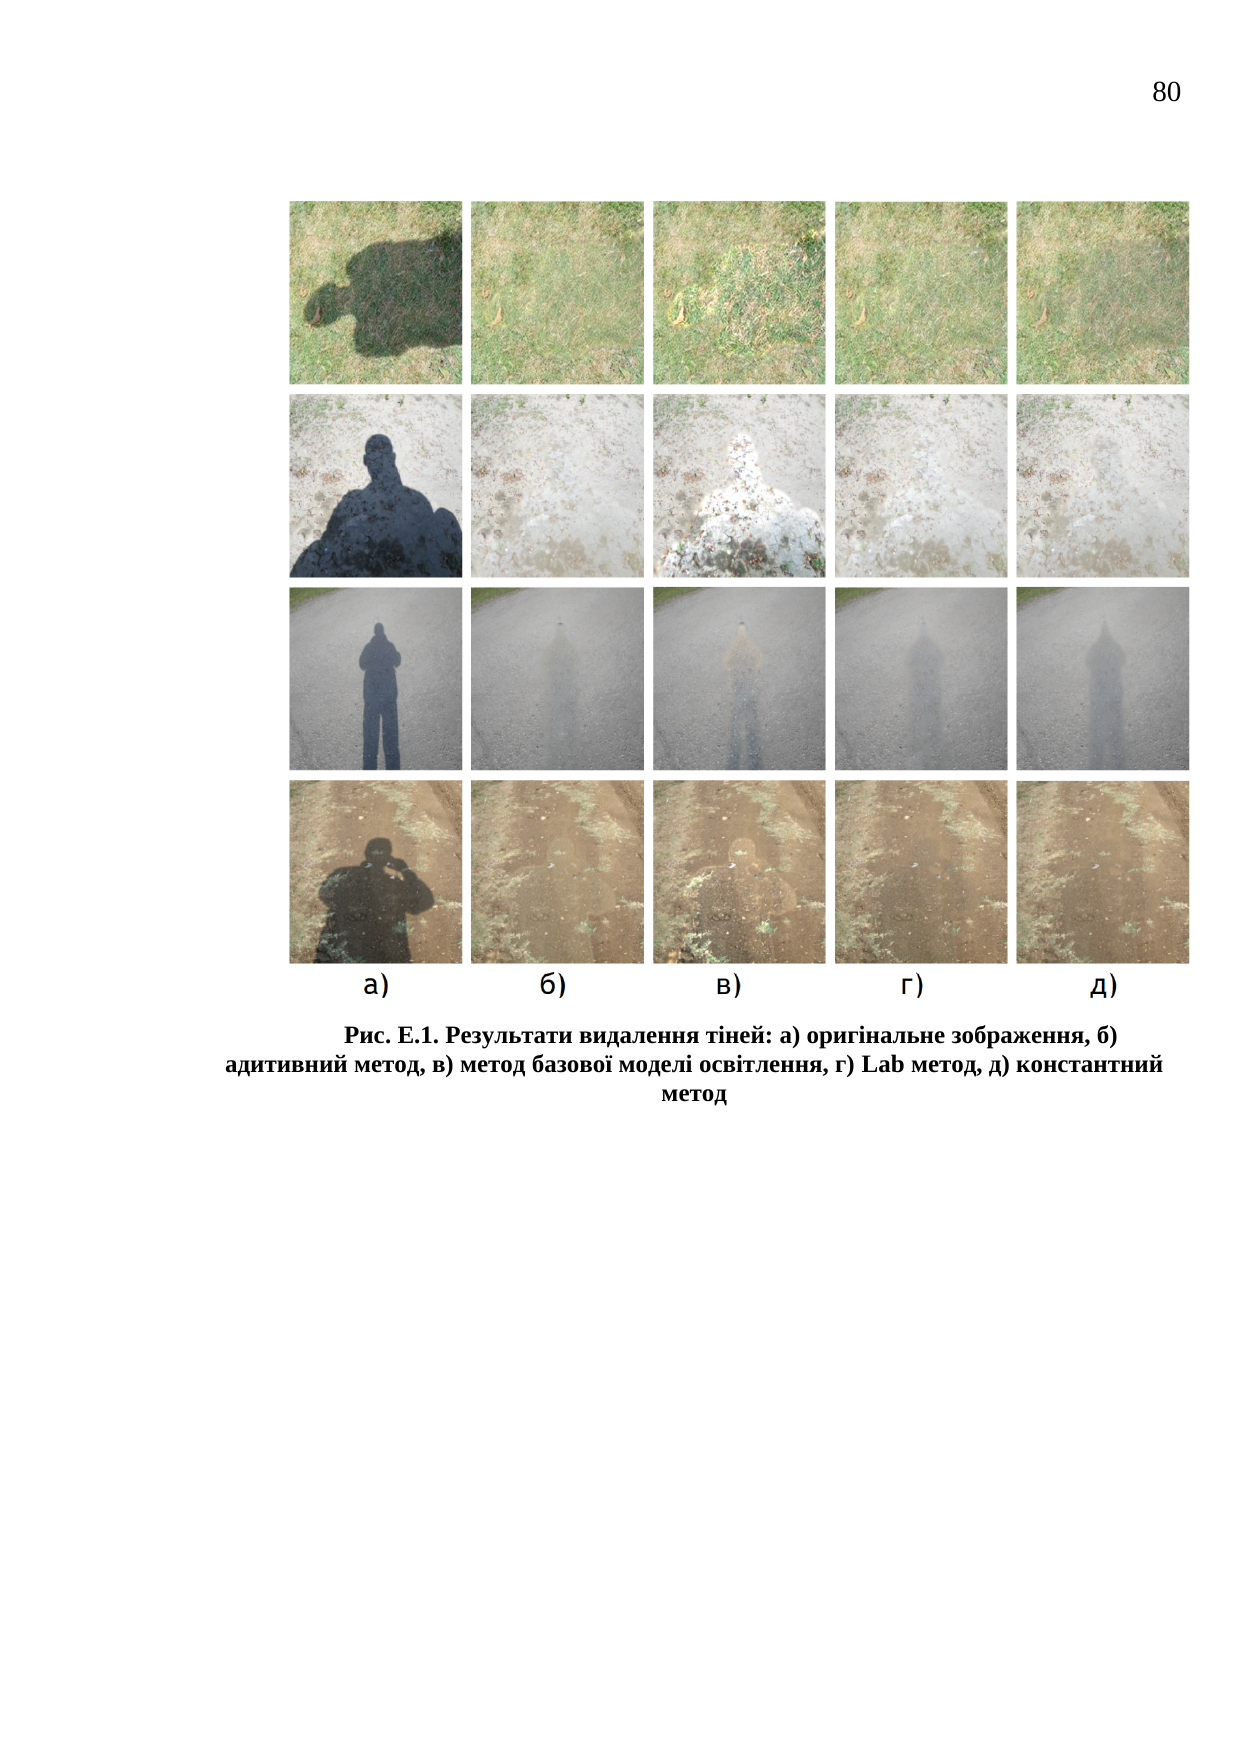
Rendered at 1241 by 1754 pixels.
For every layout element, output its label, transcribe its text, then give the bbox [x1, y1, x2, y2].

picture [280, 191, 1198, 1004]
text Рис. Е.1. Результати видалення тіней: а) оригінальне зображення, б) адитивний метод, в) метод базової моделі освітлення, г) Lab метод, д) константний метод [207, 1021, 1181, 1107]
